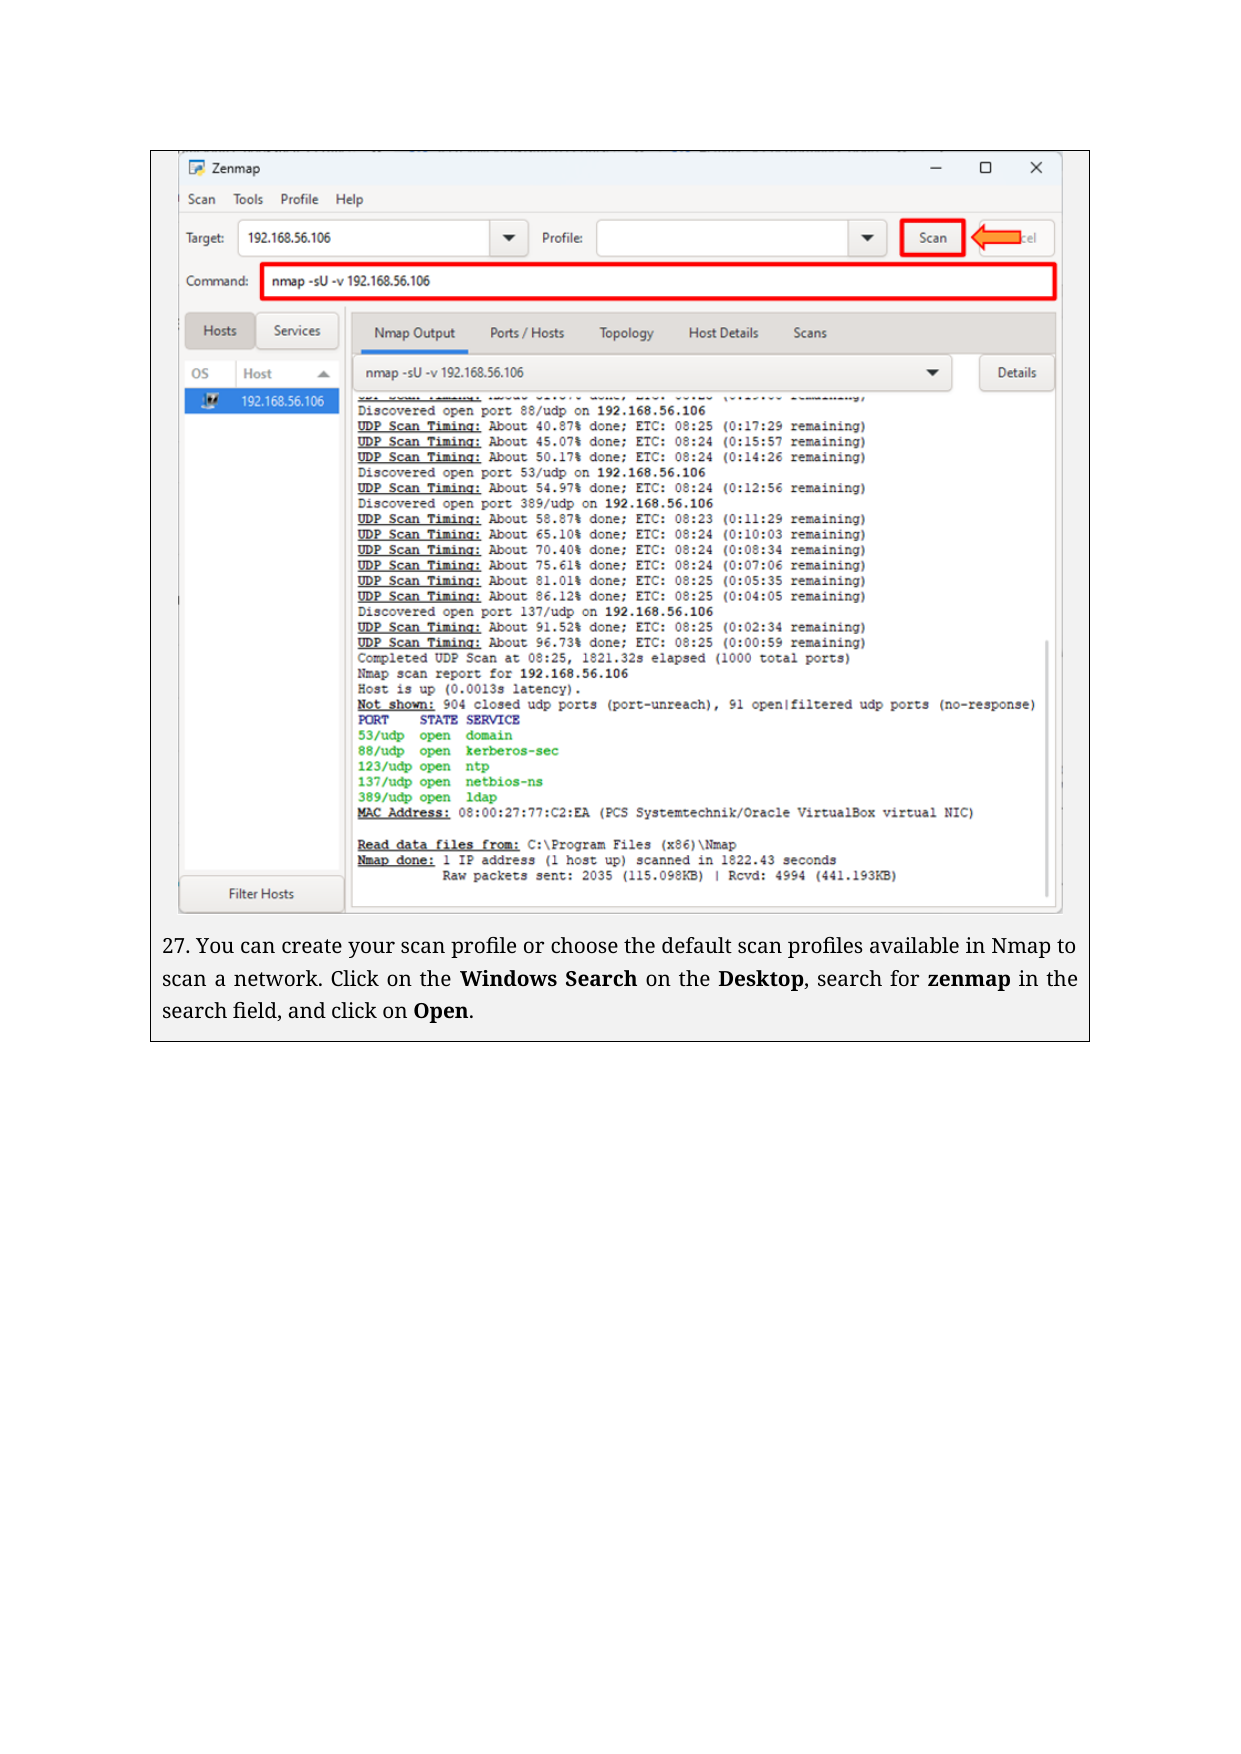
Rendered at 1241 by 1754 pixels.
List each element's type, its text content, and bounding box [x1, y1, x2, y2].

picture [177, 151, 1064, 915]
table_header 1. Start your Windows 11 and Windows Server 25 virtual machines. Now, switch to the Windows 11 virtual machine. Open any browser and go to the following website link: https://nmap.org/download#windows. Click on the nmap-7.95-setup.exe to Namp executable file. 2. After a file is downloaded, go to the Downloads folder. Double-click on the nmap-7.95-setup.exe to start the installation process. Click the Yes button if the User Account Control pop-up appears. 3. Click on the I Agree button. 4. Select the Npcap 1.79 check box. Then, click on the Next > button. 5. Click on the Install button. 6. Click on the I Agree button to install Npcap. 7. Click on the Install button to start the Npcap installation process. 8. Click on the Next > button. 9. Click on the Finish button. The Npcap installation is finished. 10. Click the Next > button to proceed with the Nmap installation process. 11. Select the check boxes of the Start Menu Folder and Desktop Icon. Then click on the Next > button. 12. Click on the Finish button. 13. Click on the Windows Search Icon on the Desktop, search for zenmap in the search field, and click on Open. 14. The Zenmap appears; enter nmap -sT -v [Target IP Address] in the Command field and click on the Scan button. The TCP connect/full open scan is carried out by the -sT, and the verbose output (which includes all hosts and ports) is enabled by the -v. All of the target machine's open TCP ports and services are shown in the scan results. 15. For further information about the scan findings. Click on the Ports/Hosts tab. Nmap shows the scan's Port, Protocol, State, Service, and Version. 16. Click on the Topology tab to access the topology of the target network, which includes the IP address you provided. Click on the Fisheye option to obtain a clear view of the topology. 17. Click the Host Details tab to access the TCP connect scan details. 18. Click the Scans tab to see the TCP connect/full open scan command. Also, click on the Services tab on the left-hand pane of the window. This tab shows a list of services. Any of these services, along with their open ports, can be used to connect to the target network or host. 19. In this sub-task, we shall perform a stealth scan/TCP half-open scan, Xmas scan, TCP Maimon scan, and ACK flag probe scan on a firewall-enabled machine to observe the result. We need to enable a Windows Firewall on the Windows Server 2025 machine to do this. 20. Switch to Windows Server 2025 virtual machine. Go to the Control Panel → System and Security → Windows Defender Firewall → Turn Windows Defender Firewall on or off, and enable Windows Defender Firewall. Then, click on the OK button, and after that, close the Control Panel window. 21. Switch back to the Windows 11 virtual machine. In the Command field of Zenmap, enter nmap -sS -v [Target IP Address] and click the Scan button. Stealth scan/TCP half-open scan is done with -sS, and verbose output (which includes all hosts and ports) is enabled with -v. The scan results show the target machine's open TCP ports and services. 22. As shown in the above steps from 14 to 19, you can gather detailed information from the scan result in the Ports/Hosts, Topology, Host Details, and Scan tab. Similarly, enter nmap -sX -v [Target IP Address] and click the Scan button. The -sX option performs the Xmas scan, and the -v option allows for verbose output (including all hosts and ports). The scan results show that the ports are either open or filtered on the target machine, indicating that a firewall has been configured. 23. In the Command field, enter nmap -sM -v [Target IP Address] and click on the Scan button. The -sM option performs the TCP Maimon scan, and the -v option allows for verbose output (including all hosts and ports). The scan results display whether the target machine's ports are open or filtered, suggesting a firewall has been configured. 24. In the Command field, enter nmap -sA -v [Target IP Address] and click on the Scan button. The -sA option performs an ACK flag probe scan, and the -v option enables verbose output (which includes all hosts and ports). The scan results show that the target machine's ports are filtered. 25. Switch back to the Windows Server 2025 virtual machine. Turn off the Windows Defender Firewall from the Control Panel, as shown in step 20. 26. Switch back to the Windows 11 virtual machine. In the Command field of Zenmap, enter nmap -sU -v [Target IP Address] and click the Scan button. The -sU option performs a UDP scan, and the -v option allows for verbose output (including all hosts and ports). This scan could take around 15-20 minutes. The scan results show the target machine's open UDP ports and services. After that, close the Zenmap window. 27. You can create your scan profile or choose the default scan profiles available in Nmap to scan a network. Click on the Windows Search on the Desktop, search for zenmap in the search field, and click on Open. 28. To select the default scan profiles available in Nmap. Click on the Profile drop-down. Then, click on the New Profile or Command. If a User Account Control pop-up appears, click on the Yes button. 29. The Profile Editor window opens. In the Profile tab, under the Profile Information section, enter a profile name and type Null Scan into the Profile name field. Click on the Scan tab. 30. On the Scan tab, select Null scan (-sN) in the TCP scan. In the Non-TCP scans, select None. In the Timing template, select Aggressive (-T4). Click the Enable all advanced/aggressive options (-A) check box. Click on the Save Changes button. 31. To scan the target IP address, put it into the Target field in Zenmap's main window. Select the Null Scan profile that you created from the Profile drop-down list. Then, click on the Scan button. Nmap scans the target and displays the results on the Nmap Output tab. This scan could take approximately 15-20 minutes. This will create a new profile and add it to the profile list. 32. In the Command field, enter nmap -sY -v [target IP address] and click on the Scan button. An INIT chunk is transmitted to the destination host. An INIT+ACK chunk response indicates the port is open, while an ABORT Chunk response indicates the port is closed. 33. In the Command field, enter nmap -sZ -v [target IP address] and click the Scan button. A COOKIE ECHO chunk is sent to the target host; no response means the port is open, and an ABORT Chunk response means the port is closed. 34. Enter nmap -sV [Target IP Address] in the Command field. Then, click on the Scan button. The -sV command detects service versions. The scan results appear, displaying the open ports and the version of services running on them. 35. In the Command field, enter nmap -A [Target Subnet] and click on the Scan button. The "*" (asterisk) wildcard allows you to search an entire subnet or IP range. The -A enables aggressive scan. The aggressive scan option allows you to detect the operating system (-O), scan the version (-sV), scan the script (-sC), and trace the route. You should not use -A on target networks without permission. Nmap scans the entire network and displays information for all scanned hosts, including open ports and services, device type, operating system details, etc. 36. Select an IP address 192.168.56.106 from the list of hosts in the left pane and click on the Host Details tab. This tab shows information about Host Status, Addresses, Operating System, Ports used, and OS Classes. Associated with the selected host. The output might differ when you perform this task. 37. This concludes the demonstration of using various Nmap scanning techniques to discover target open ports, services, service versions, device type, OS details, and other information about active hosts in the target network. Close all open windows and document all of the information gathered. [151, 151, 1089, 1041]
